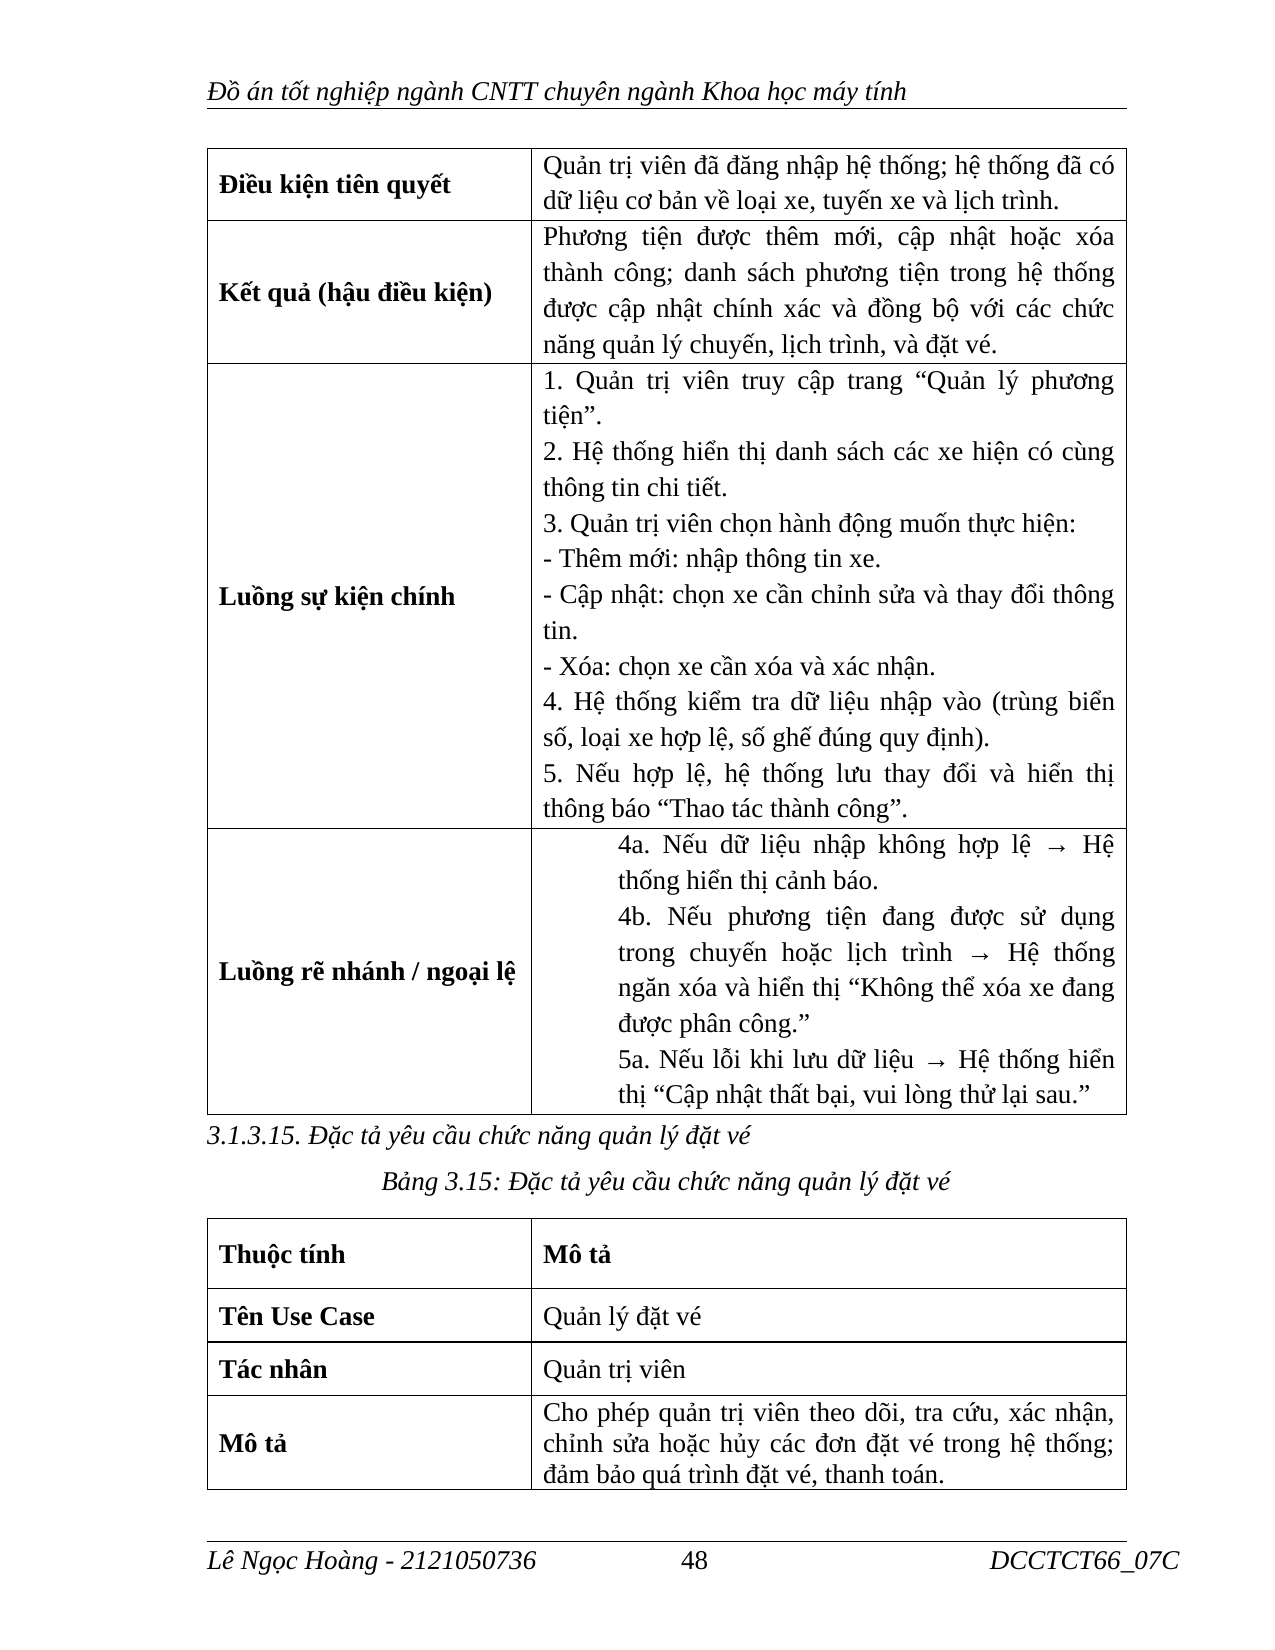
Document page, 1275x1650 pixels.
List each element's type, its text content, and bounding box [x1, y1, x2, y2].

table_cell Quản trị viên đã đăng nhập hệ thống; hệ thống đã có dữ liệu cơ bản về loại xe, tuyến xe và lịch trình. [532, 149, 1126, 219]
table_cell Phương tiện được thêm mới, cập nhật hoặc xóa thành công; danh sách phương tiện trong hệ thống được cập nhật chính xác và đồng bộ với các chức năng quản lý chuyến, lịch trình, và đặt vé. [532, 221, 1126, 363]
table_cell Kết quả (hậu điều kiện) [208, 221, 531, 363]
table_header Mô tả [532, 1219, 1126, 1288]
table_cell Tác nhân [208, 1343, 531, 1394]
table_cell Luồng rẽ nhánh / ngoại lệ [208, 829, 531, 1114]
subtitle 3.1.3.15. Đặc tả yêu cầu chức năng quản lý đặt vé [207, 1119, 1127, 1150]
table_cell Mô tả [208, 1396, 531, 1489]
table_cell Cho phép quản trị viên theo dõi, tra cứu, xác nhận, chỉnh sửa hoặc hủy các đơn đặt vé trong hệ thống; đảm bảo quá trình đặt vé, thanh toán. [532, 1396, 1126, 1489]
table_cell 1. Quản trị viên truy cập trang “Quản lý phương tiện”. 2. Hệ thống hiển thị danh sách các xe hiện có cùng thông tin chi tiết. 3. Quản trị viên chọn hành động muốn thực hiện: - Thêm mới: nhập thông tin xe. - Cập nhật: chọn xe cần chỉnh sửa và thay đổi thông tin. - Xóa: chọn xe cần xóa và xác nhận. 4. Hệ thống kiểm tra dữ liệu nhập vào (trùng biển số, loại xe hợp lệ, số ghế đúng quy định). 5. Nếu hợp lệ, hệ thống lưu thay đổi và hiển thị thông báo “Thao tác thành công”. [532, 364, 1126, 827]
table_cell Điều kiện tiên quyết [208, 149, 531, 219]
table_cell Tên Use Case [208, 1289, 531, 1341]
table_cell Quản trị viên [532, 1343, 1126, 1394]
table_cell Luồng sự kiện chính [208, 364, 531, 827]
table_cell 4a. Nếu dữ liệu nhập không hợp lệ → Hệ thống hiển thị cảnh báo. 4b. Nếu phương tiện đang được sử dụng trong chuyến hoặc lịch trình → Hệ thống ngăn xóa và hiển thị “Không thể xóa xe đang được phân công.” 5a. Nếu lỗi khi lưu dữ liệu → Hệ thống hiển thị “Cập nhật thất bại, vui lòng thử lại sau.” [532, 829, 1126, 1114]
table_cell Quản lý đặt vé [532, 1289, 1126, 1341]
text Bảng 3.15: Đặc tả yêu cầu chức năng quản lý đặt vé [207, 1166, 1127, 1197]
table_header Thuộc tính [208, 1219, 531, 1288]
